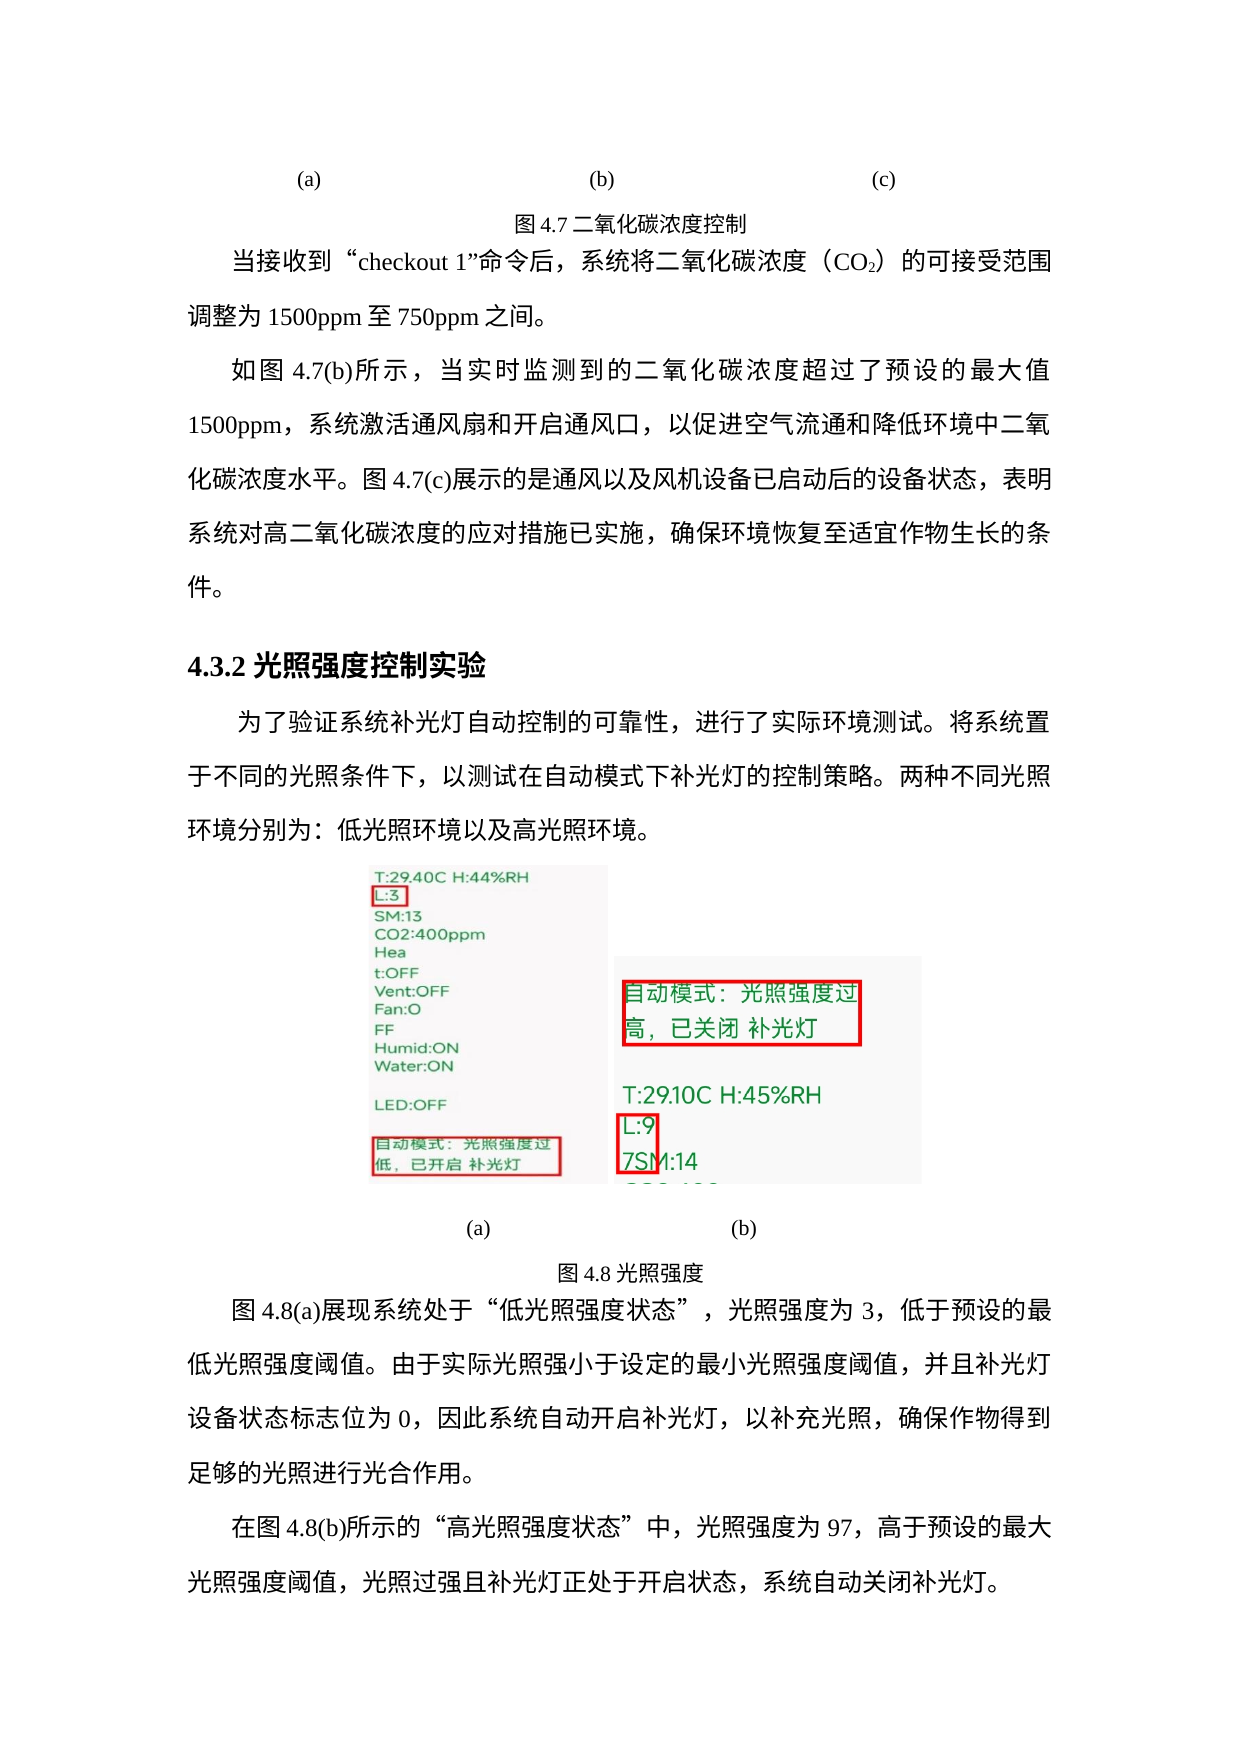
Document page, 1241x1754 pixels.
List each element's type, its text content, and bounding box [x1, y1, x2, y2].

text 图4.7二氧化碳浓度控制 [187, 196, 1053, 242]
text 图4.8 光照强度 [187, 1244, 1053, 1290]
text (a) (b) (c) [187, 150, 1053, 196]
text (a) (b) [187, 1198, 1053, 1244]
text 图4.8(a)展现系统处于“低光照强度状态”，光照强度为3，低于预设的最低光照强度阈值。由于实际光照强小于设定的最小光照强度阈值，并且补光灯设备状态标志位为0，因此系统自动开启补光灯，以补充光照，确保作物得到足够的光照进行光合作用。 [187, 1290, 1053, 1489]
picture [368, 865, 608, 1184]
text 当接收到“checkout 1”命令后，系统将二氧化碳浓度（CO2）的可接受范围调整为1500ppm至750ppm之间。 [187, 242, 1053, 332]
text 为了验证系统补光灯自动控制的可靠性，进行了实际环境测试。将系统置于不同的光照条件下，以测试在自动模式下补光灯的控制策略。两种不同光照环境分别为：低光照环境以及高光照环境。 [187, 702, 1053, 847]
text 在图4.8(b)所示的“高光照强度状态”中，光照强度为97，高于预设的最大光照强度阈值，光照过强且补光灯正处于开启状态，系统自动关闭补光灯。 [187, 1508, 1053, 1598]
text 4.3.2 光照强度控制实验 [187, 639, 1053, 685]
picture [614, 956, 922, 1184]
text 如图4.7(b)所示，当实时监测到的二氧化碳浓度超过了预设的最大值1500ppm，系统激活通风扇和开启通风口，以促进空气流通和降低环境中二氧化碳浓度水平。图4.7(c)展示的是通风以及风机设备已启动后的设备状态，表明系统对高二氧化碳浓度的应对措施已实施，确保环境恢复至适宜作物生长的条件。 [187, 350, 1053, 604]
